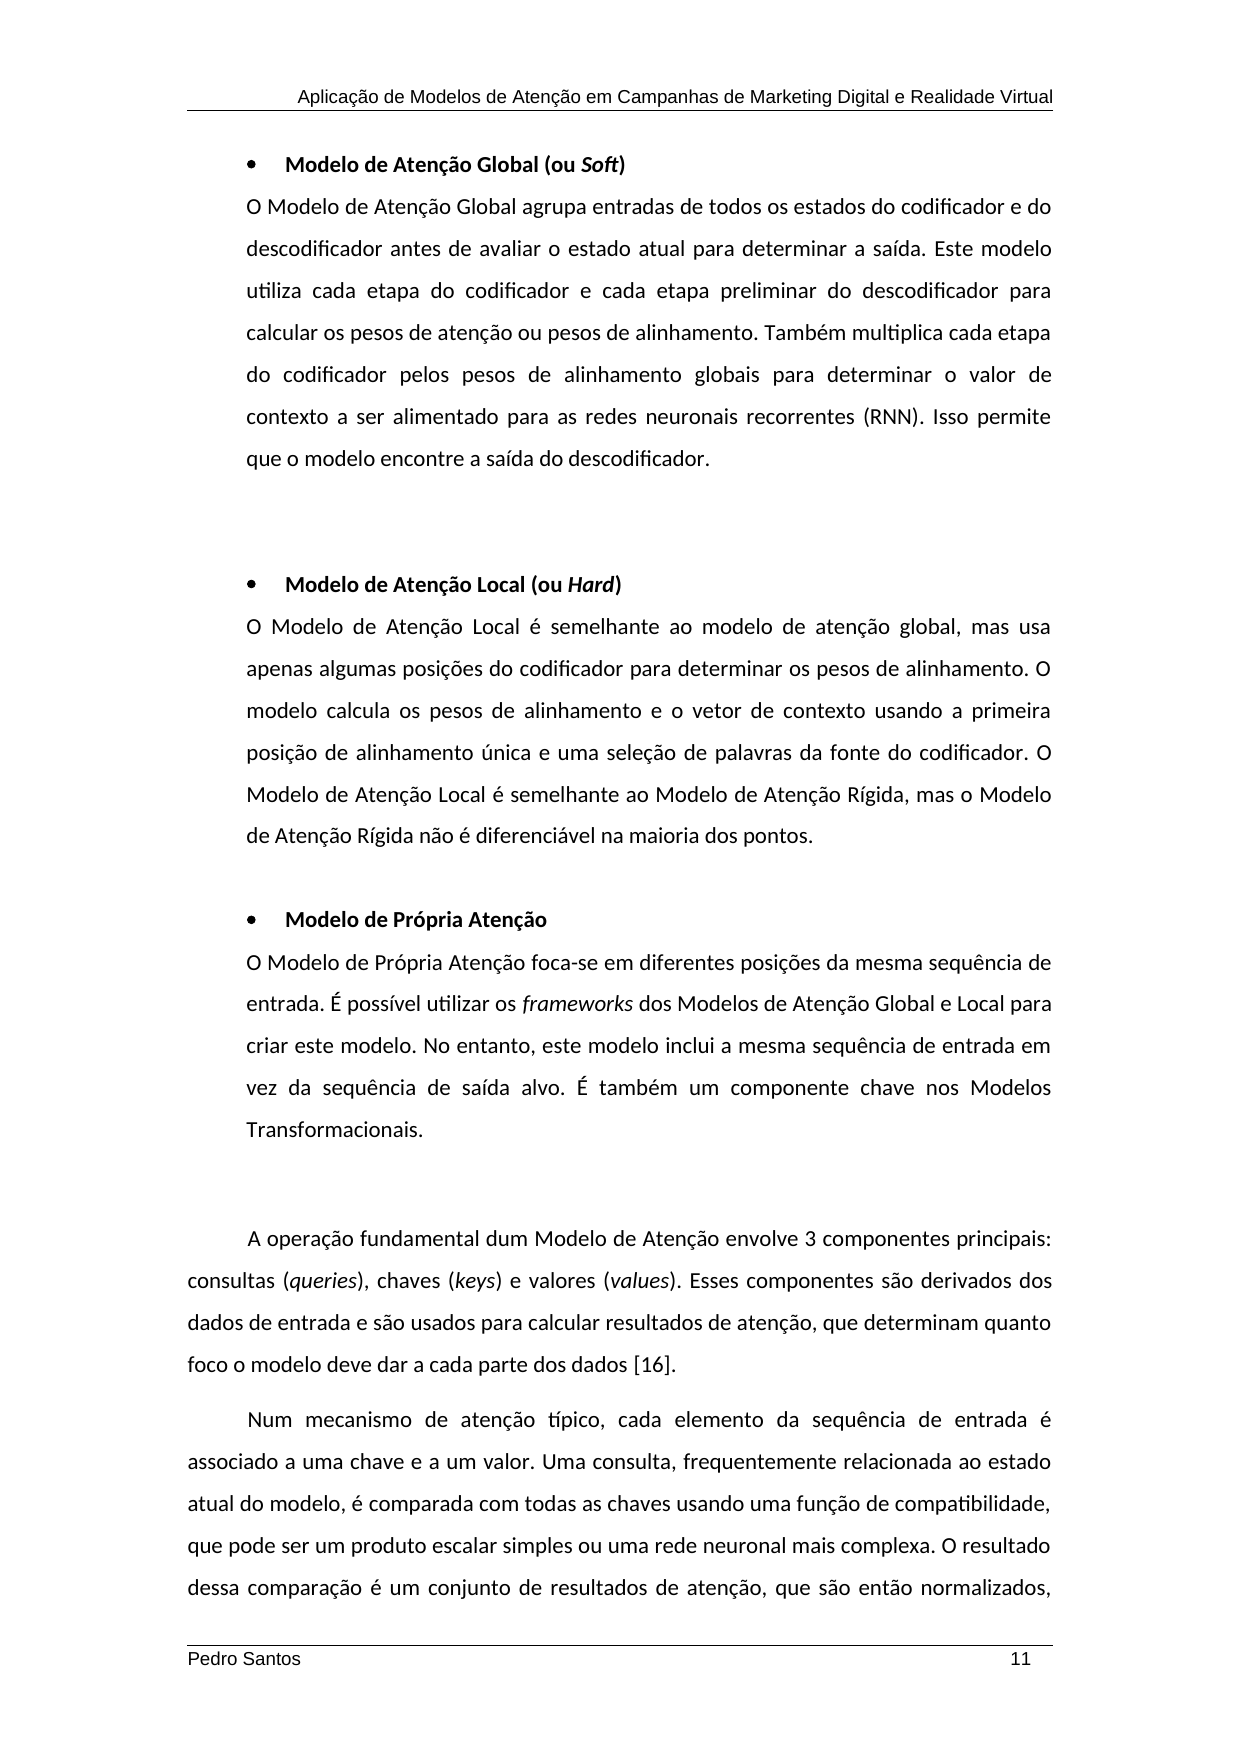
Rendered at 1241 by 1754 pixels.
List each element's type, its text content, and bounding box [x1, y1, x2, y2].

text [187, 1405, 1053, 1601]
list Modelo de Atenção Local (ou Hard) [247, 570, 1053, 598]
list O Modelo de Própria Atenção foca-se em diferentes posições da mesma sequência de entrada. É possível utilizar os frameworks dos Modelos de Atenção Global e Local para criar este modelo. No entanto, este modelo inclui a mesma sequência de entrada em vez da sequência de saída alvo. É também um componente chave nos Modelos Transformacionais. [246, 948, 1053, 1143]
list O Modelo de Atenção Global agrupa entradas de todos os estados do codificador e do descodificador antes de avaliar o estado atual para determinar a saída. Este modelo utiliza cada etapa do codificador e cada etapa preliminar do descodificador para calcular os pesos de atenção ou pesos de alinhamento. Também multiplica cada etapa do codificador pelos pesos de alinhamento globais para determinar o valor de contexto a ser alimentado para as redes neuronais recorrentes (RNN). Isso permite que o modelo encontre a saída do descodificador. [246, 192, 1053, 472]
list Modelo de Atenção Global (ou Soft) [247, 150, 1053, 178]
list O Modelo de Atenção Local é semelhante ao modelo de atenção global, mas usa apenas algumas posições do codificador para determinar os pesos de alinhamento. O modelo calcula os pesos de alinhamento e o vetor de contexto usando a primeira posição de alinhamento única e uma seleção de palavras da fonte do codificador. O Modelo de Atenção Local é semelhante ao Modelo de Atenção Rígida, mas o Modelo de Atenção Rígida não é diferenciável na maioria dos pontos. [246, 612, 1053, 850]
list Modelo de Própria Atenção [247, 906, 1053, 934]
text A operação fundamental dum Modelo de Atenção envolve 3 componentes principais: consultas (queries), chaves (keys) e valores (values). Esses componentes são derivados dos dados de entrada e são usados para calcular resultados de atenção, que determinam quanto foco o modelo deve dar a cada parte dos dados [16]. [187, 1224, 1053, 1378]
